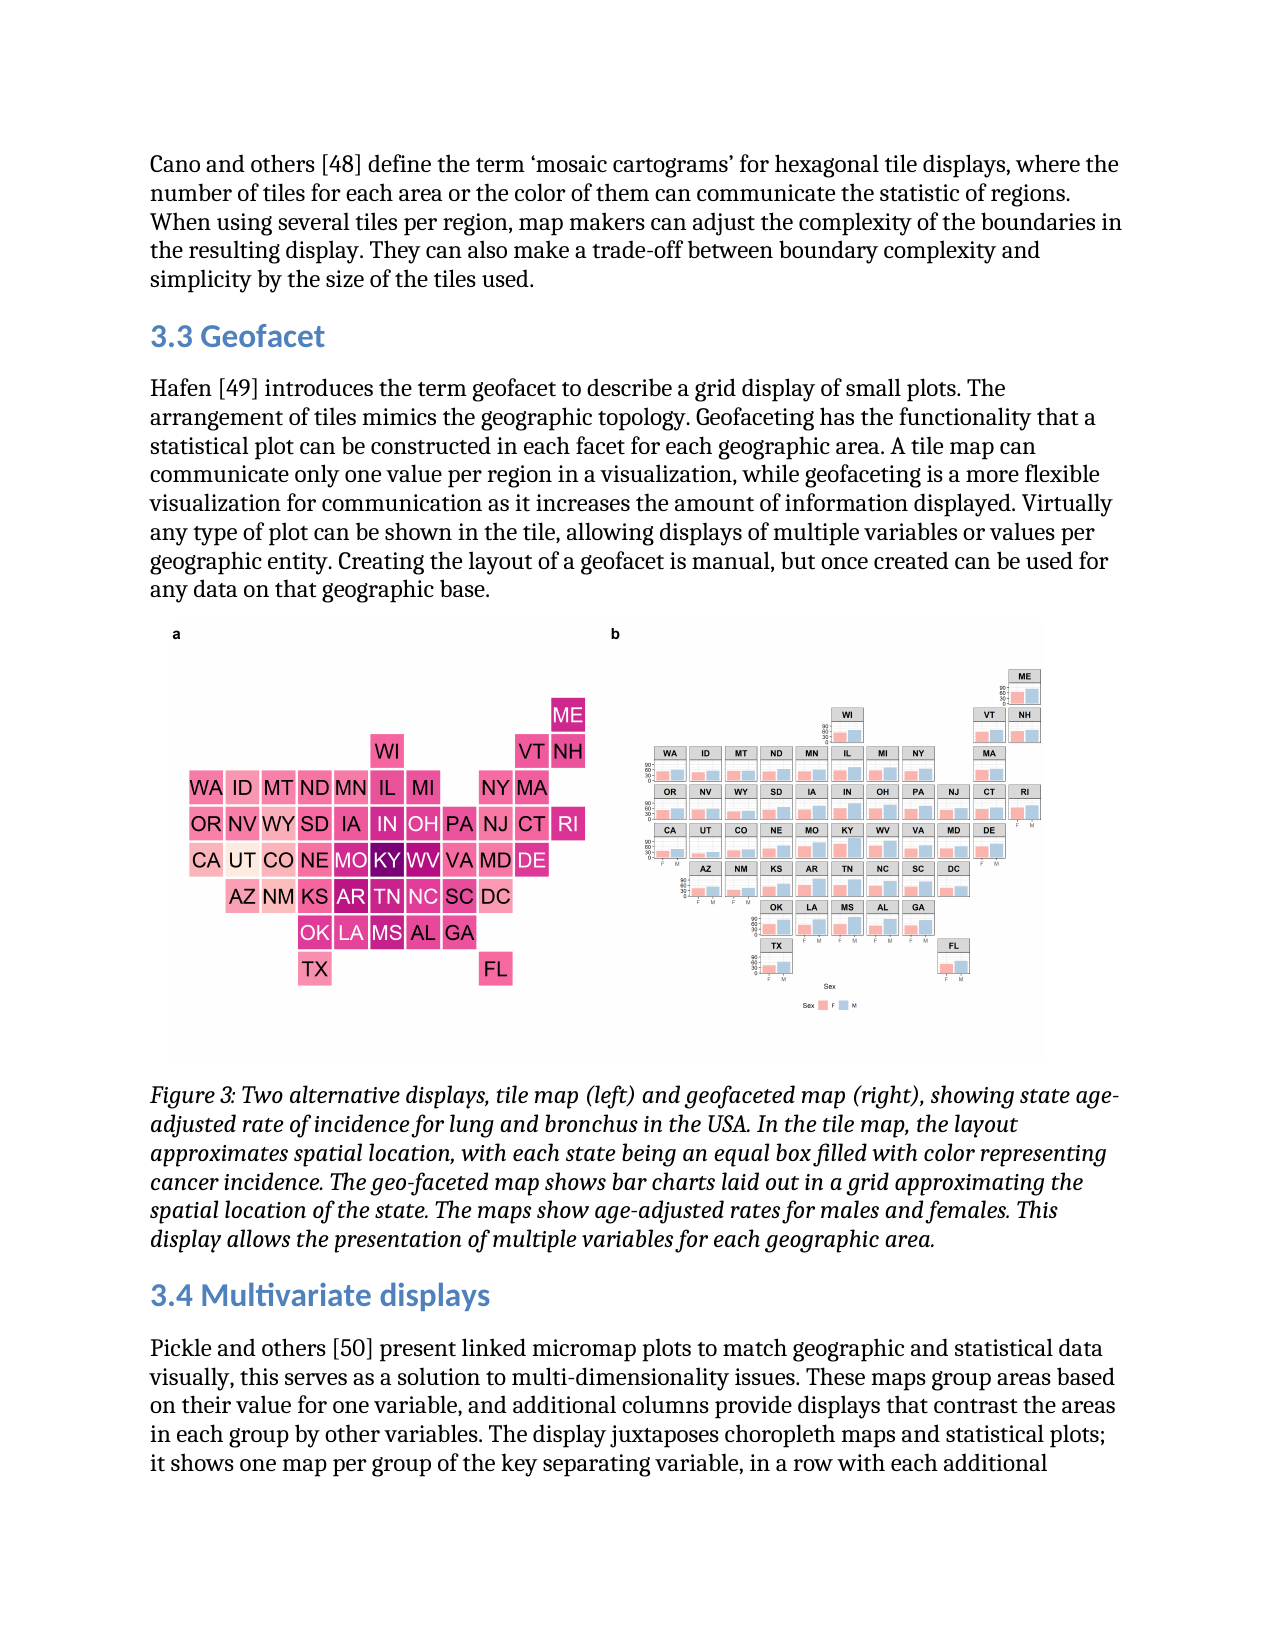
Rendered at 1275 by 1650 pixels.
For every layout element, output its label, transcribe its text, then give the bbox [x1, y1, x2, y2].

text Figure 3: Two alternative displays, tile map (left) and geofaceted map (right), showing state age-adjusted rate of incidence for lung and bronchus in the USA. In the tile map, the layout approximates spatial location, with each state being an equal box filled with color representing cancer incidence. The geo-faceted map shows bar charts laid out in a grid approximating the spatial location of the state. The maps show age-adjusted rates for males and females. This display allows the presentation of multiple variables for each geographic area. [150, 1081, 1125, 1254]
picture [168, 622, 1044, 1061]
subtitle 3.4 Multivariate displays [150, 1274, 1125, 1315]
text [150, 1334, 1125, 1478]
text Cano and others [48] define the term ‘mosaic cartograms’ for hexagonal tile displays, where the number of tiles for each area or the color of them can communicate the statistic of regions. When using several tiles per region, map makers can adjust the complexity of the boundaries in the resulting display. They can also make a trade-off between boundary complexity and simplicity by the size of the tiles used. [150, 150, 1125, 294]
subtitle 3.3 Geofacet [150, 314, 1125, 355]
text Hafen [49] introduces the term geofacet to describe a grid display of small plots. The arrangement of tiles mimics the geographic topology. Geofaceting has the functionality that a statistical plot can be constructed in each facet for each geographic area. A tile map can communicate only one value per region in a visualization, while geofaceting is a more flexible visualization for communication as it increases the amount of information displayed. Virtually any type of plot can be shown in the tile, allowing displays of multiple variables or values per geographic entity. Creating the layout of a geofacet is manual, but once created can be used for any data on that geographic base. [150, 374, 1125, 604]
